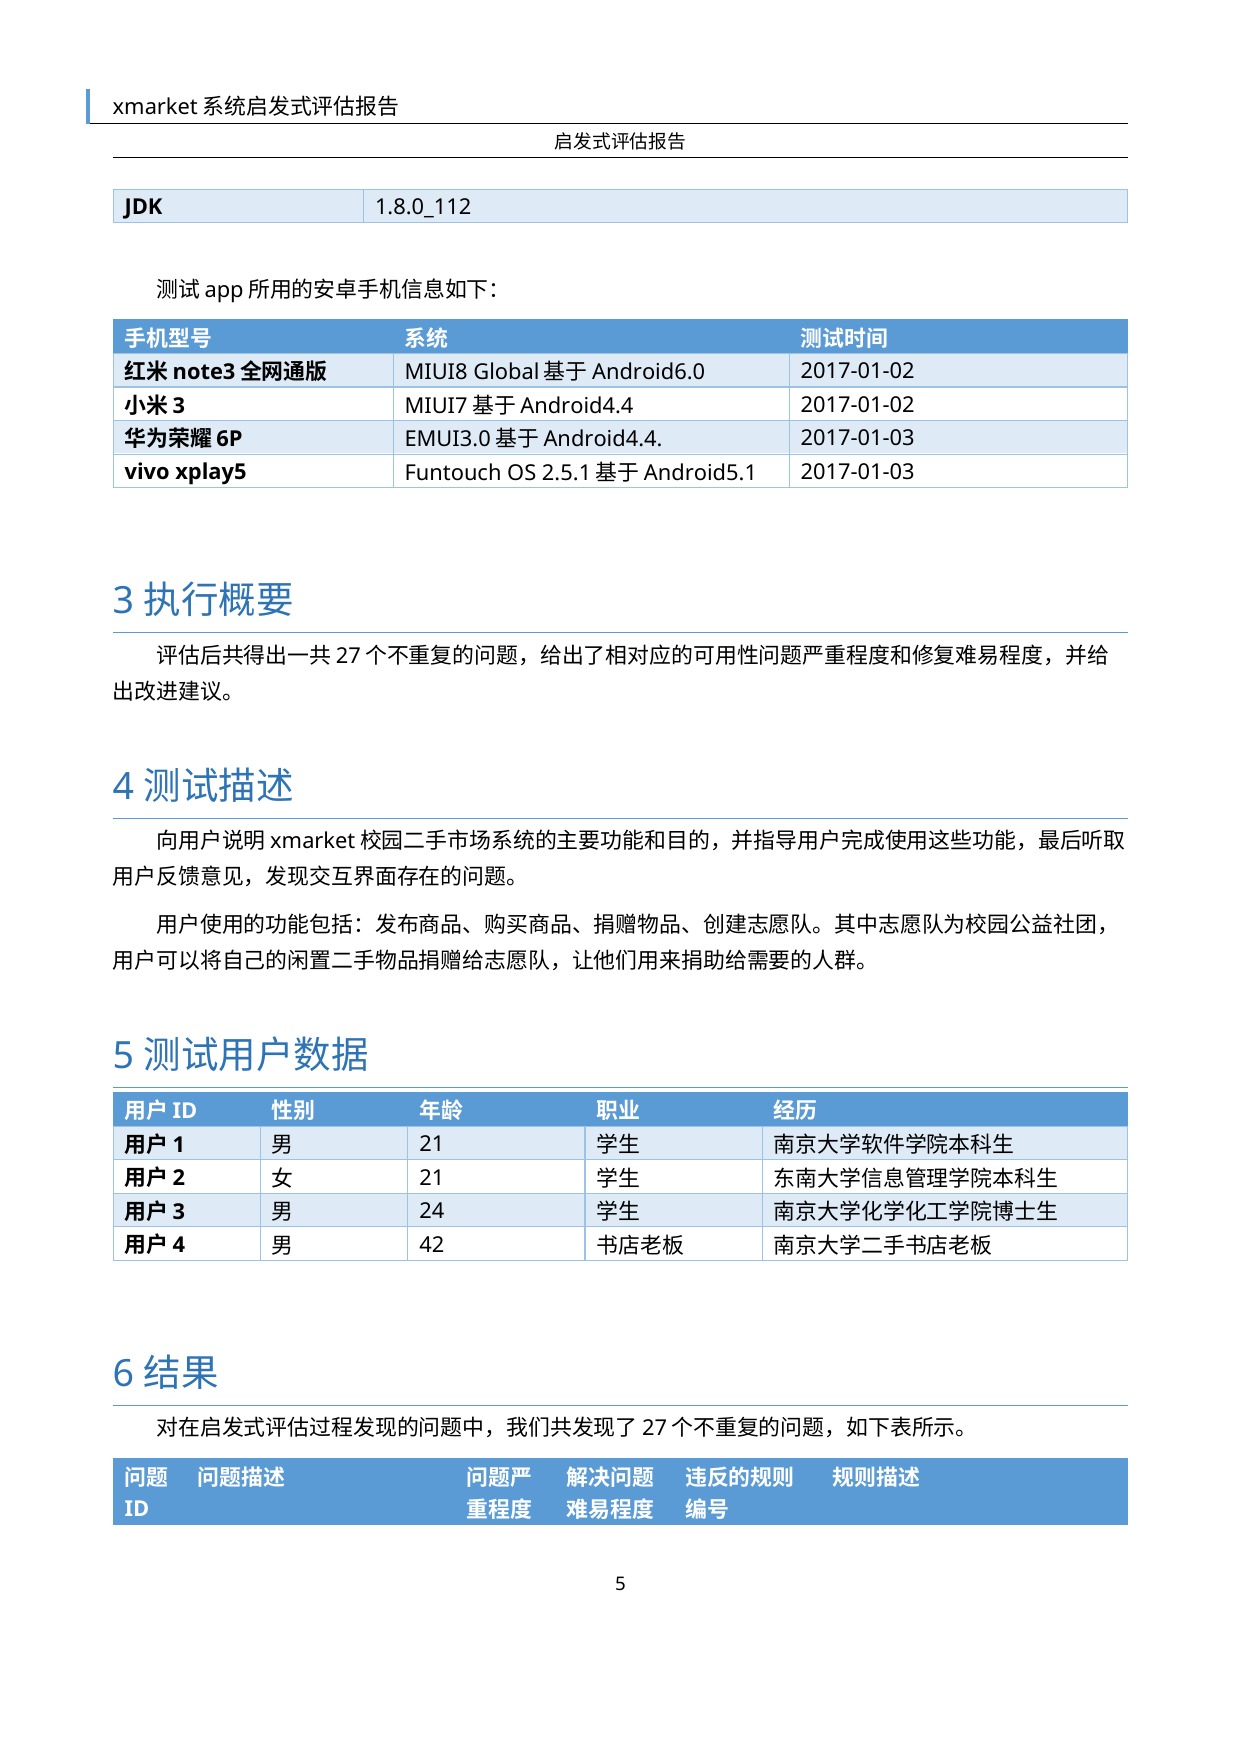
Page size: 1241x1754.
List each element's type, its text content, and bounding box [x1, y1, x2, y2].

table_cell 小米3 [114, 388, 393, 420]
subtitle 5 测试用户数据 [112, 1020, 1128, 1088]
table_header 职业 [586, 1093, 762, 1126]
table_cell 东南大学信息管理学院本科生 [763, 1160, 1127, 1193]
table_cell 女 [261, 1160, 407, 1193]
table_header 年龄 [408, 1093, 584, 1126]
table_header 经历 [763, 1093, 1127, 1126]
table_header 规则描述 [822, 1459, 1127, 1524]
table_cell Funtouch OS 2.5.1基于Android5.1 [394, 455, 789, 487]
table_cell 2017-01-02 [790, 388, 1127, 420]
table_cell 南京大学二手书店老板 [763, 1227, 1127, 1260]
subtitle 6 结果 [112, 1338, 1128, 1406]
text 向用户说明xmarket校园二手市场系统的主要功能和目的，并指导用户完成使用这些功能，最后听取用户反馈意见，发现交互界面存在的问题。 [112, 823, 1128, 891]
table_cell 1.8.0_112 [364, 190, 1127, 222]
table_cell 21 [408, 1127, 584, 1159]
table_cell 男 [261, 1127, 407, 1159]
table_header 测试时间 [790, 320, 1127, 353]
table_header 手机型号 [114, 320, 393, 353]
table_cell 学生 [586, 1160, 762, 1193]
text 用户使用的功能包括：发布商品、购买商品、捐赠物品、创建志愿队。其中志愿队为校园公益社团，用户可以将自己的闲置二手物品捐赠给志愿队，让他们用来捐助给需要的人群。 [112, 907, 1128, 975]
table_cell 书店老板 [586, 1227, 762, 1260]
table_cell 南京大学软件学院本科生 [763, 1127, 1127, 1159]
table_cell 2017-01-03 [790, 455, 1127, 487]
table_cell 男 [261, 1194, 407, 1226]
table_header 问题描述 [187, 1459, 454, 1524]
table_header 用户ID [114, 1093, 260, 1126]
table_cell 学生 [586, 1127, 762, 1159]
table_header 解决问题难易程度 [556, 1459, 673, 1524]
table_cell MIUI7基于Android4.4 [394, 388, 789, 420]
table_cell 2017-01-02 [790, 354, 1127, 386]
subtitle 4 测试描述 [112, 751, 1128, 819]
table_cell 南京大学化学化工学院博士生 [763, 1194, 1127, 1226]
table_header 违反的规则编号 [674, 1459, 821, 1524]
table_header 问题严重程度 [456, 1459, 555, 1524]
table_cell 用户1 [114, 1127, 260, 1159]
table_cell 红米note3全网通版 [114, 354, 393, 386]
table_cell 学生 [586, 1194, 762, 1226]
table_cell EMUI3.0基于Android4.4. [394, 421, 789, 453]
table_cell 21 [408, 1160, 584, 1193]
table_cell 男 [261, 1227, 407, 1260]
table_cell 24 [408, 1194, 584, 1226]
text 对在启发式评估过程发现的问题中，我们共发现了27个不重复的问题，如下表所示。 [112, 1410, 1128, 1443]
text 测试app所用的安卓手机信息如下： [112, 271, 1128, 304]
table_cell 42 [408, 1227, 584, 1260]
table_header 性别 [261, 1093, 407, 1126]
table_header 问题ID [114, 1459, 186, 1524]
subtitle 3 执行概要 [112, 565, 1128, 633]
table_cell 用户2 [114, 1160, 260, 1193]
text 评估后共得出一共27个不重复的问题，给出了相对应的可用性问题严重程度和修复难易程度，并给出改进建议。 [112, 637, 1128, 706]
table_cell 2017-01-03 [790, 421, 1127, 453]
table_cell 用户4 [114, 1227, 260, 1260]
table_cell 华为荣耀6P [114, 421, 393, 453]
table_header 系统 [394, 320, 789, 353]
table_cell JDK [114, 190, 363, 222]
table_cell vivo xplay5 [114, 455, 393, 487]
table_cell 用户3 [114, 1194, 260, 1226]
table_cell MIUI8 Global基于Android6.0 [394, 354, 789, 386]
